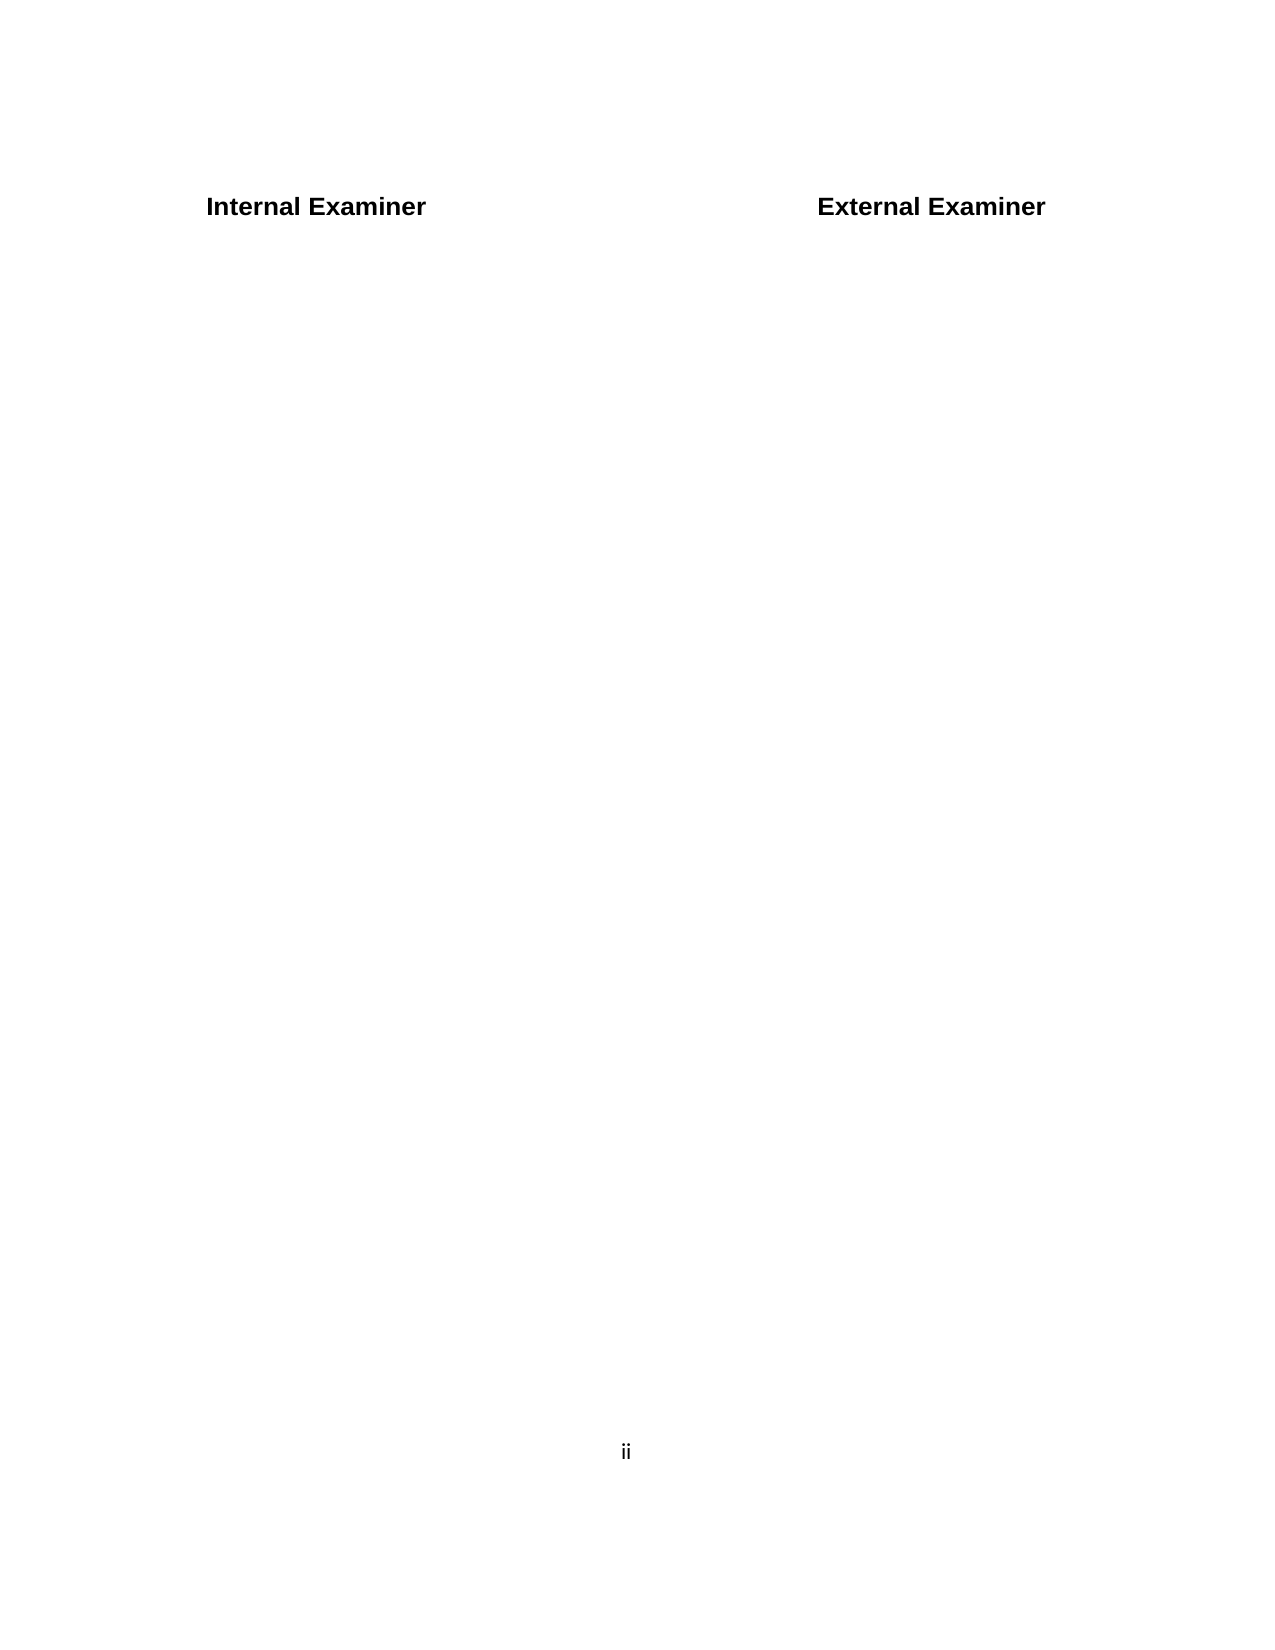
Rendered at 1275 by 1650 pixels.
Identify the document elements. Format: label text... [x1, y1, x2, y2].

subtitle Internal Examiner External Examiner [106, 192, 1146, 221]
